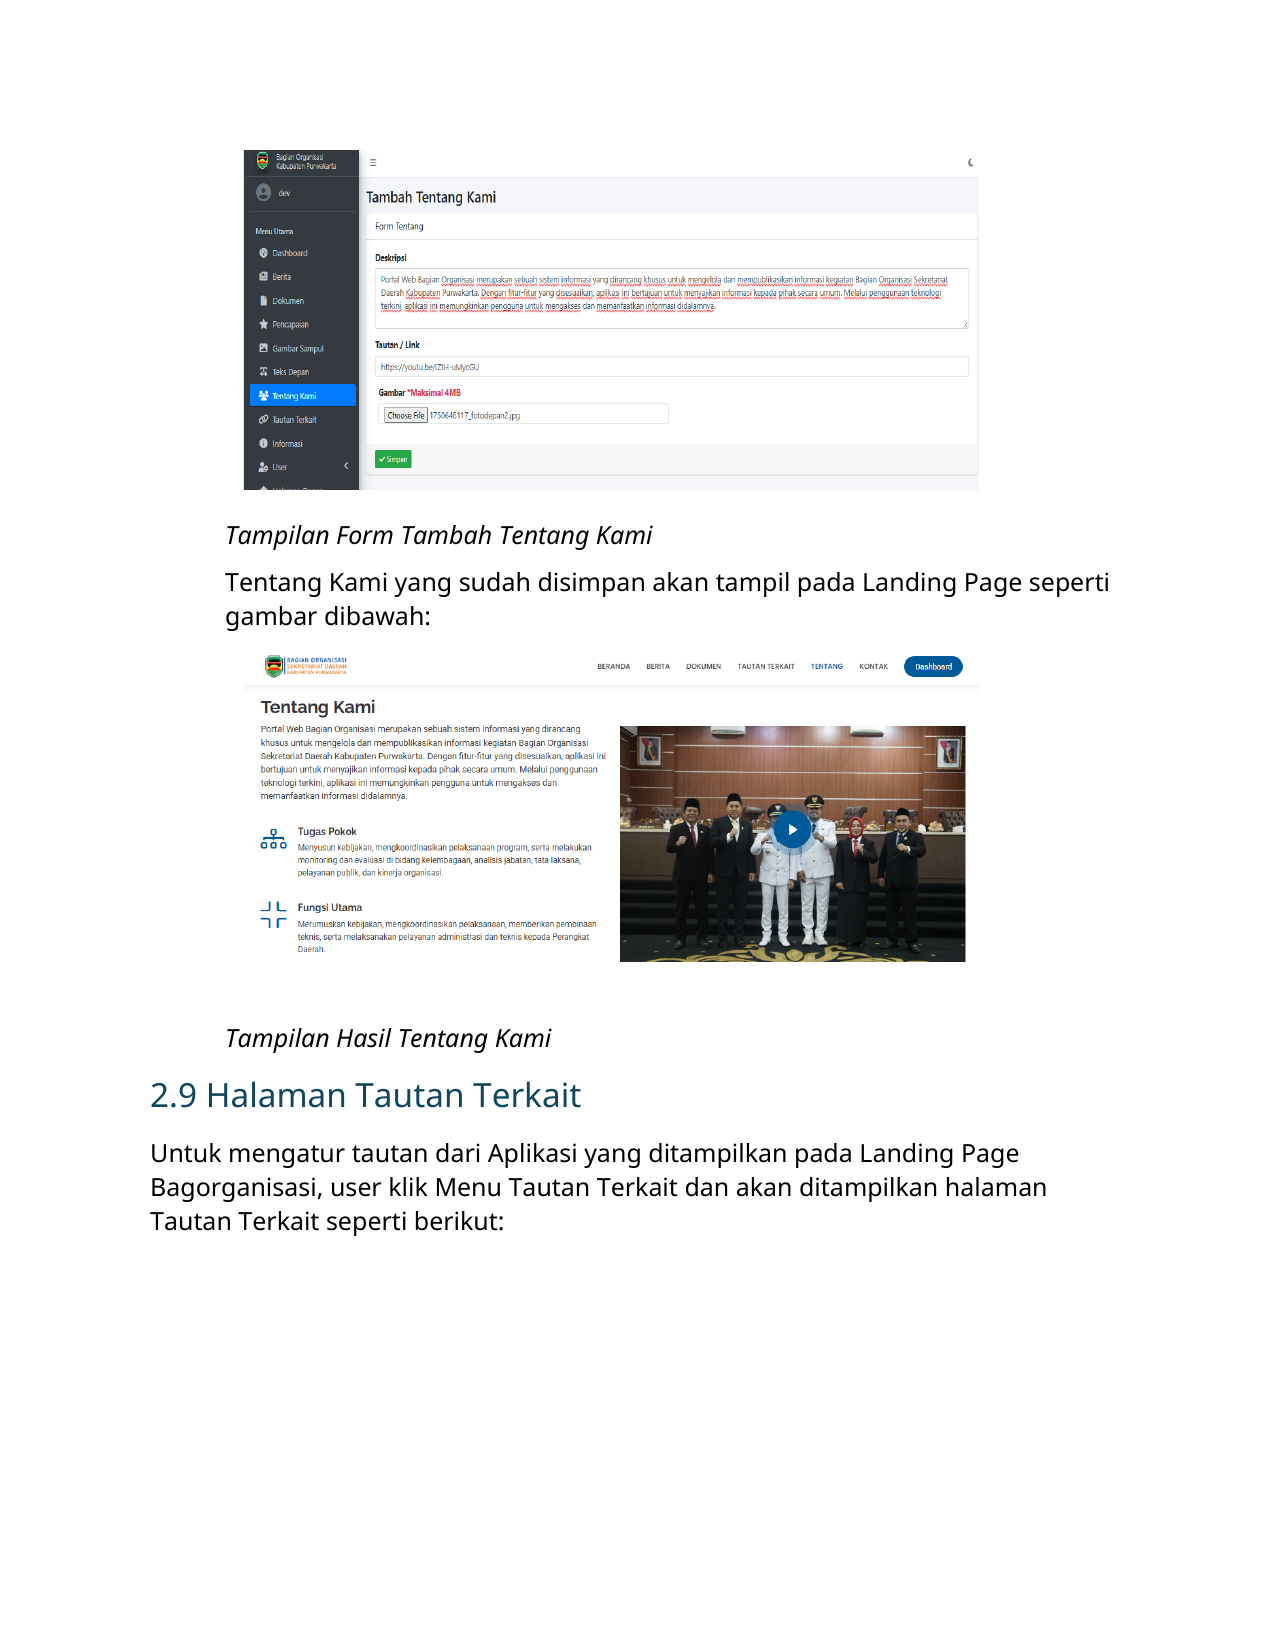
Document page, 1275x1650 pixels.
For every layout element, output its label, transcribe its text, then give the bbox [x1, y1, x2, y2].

list Tampilan Hasil Tentang Kami [187, 1021, 1125, 1055]
list Tentang Kami yang sudah disimpan akan tampil pada Landing Page seperti gambar dibawah: [187, 564, 1125, 632]
picture [243, 150, 979, 490]
picture [243, 653, 979, 993]
list Tampilan Form Tambah Tentang Kami [187, 518, 1125, 552]
text Untuk mengatur tautan dari Aplikasi yang ditampilkan pada Landing Page Bagorganisasi, user klik Menu Tautan Terkait dan akan ditampilkan halaman Tautan Terkait seperti berikut: [150, 1136, 1125, 1238]
subtitle 2.9 Halaman Tautan Terkait [150, 1072, 1125, 1117]
